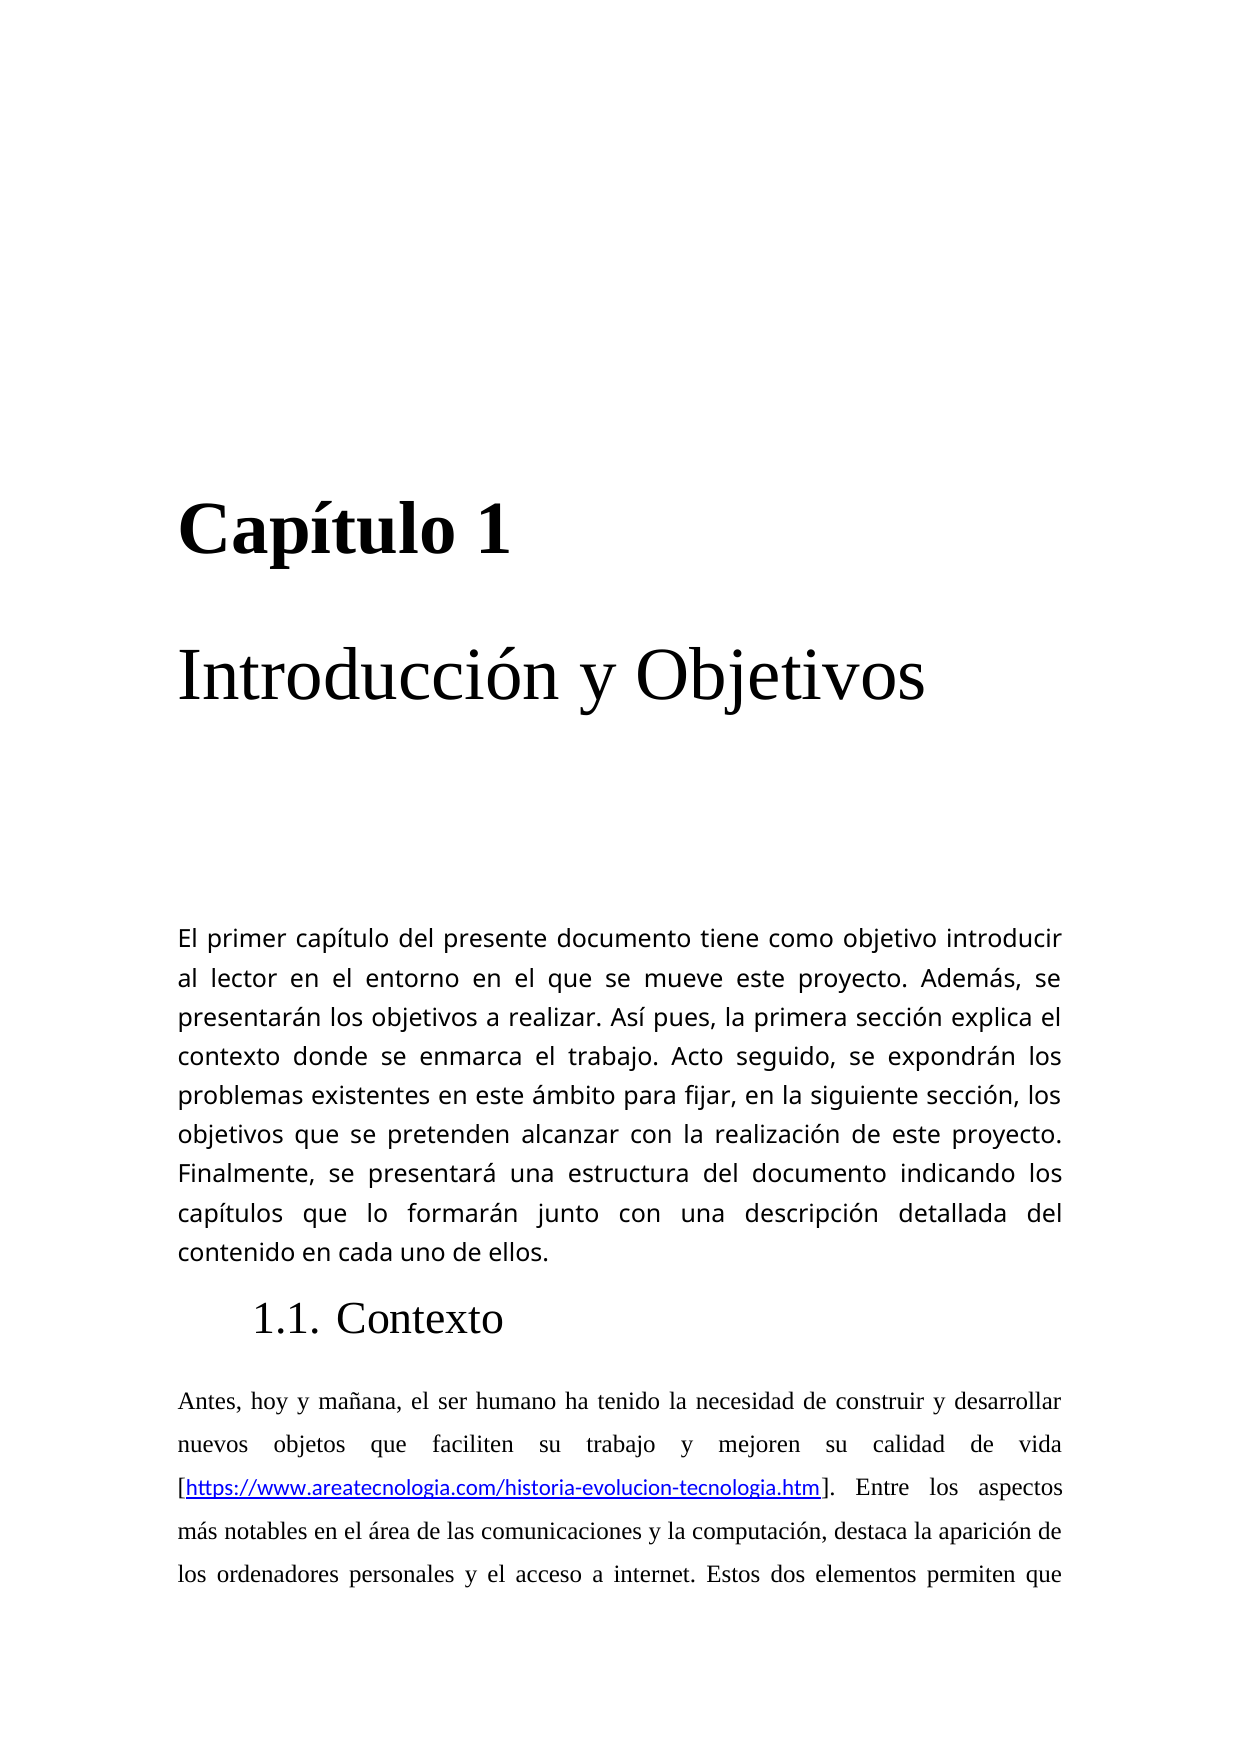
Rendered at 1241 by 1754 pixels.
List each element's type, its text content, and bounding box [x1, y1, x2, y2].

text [177, 1386, 1063, 1588]
text El primer capítulo del presente documento tiene como objetivo introducir al lector en el entorno en el que se mueve este proyecto. Además, se presentarán los objetivos a realizar. Así pues, la primera sección explica el contexto donde se enmarca el trabajo. Acto seguido, se expondrán los problemas existentes en este ámbito para fijar, en la siguiente sección, los objetivos que se pretenden alcanzar con la realización de este proyecto. Finalmente, se presentará una estructura del documento indicando los capítulos que lo formarán junto con una descripción detallada del contenido en cada uno de ellos. [177, 921, 1063, 1268]
list Contexto [252, 1290, 1063, 1343]
text Capítulo 1 [177, 483, 1063, 569]
text Introducción y Objetivos [177, 629, 1063, 715]
